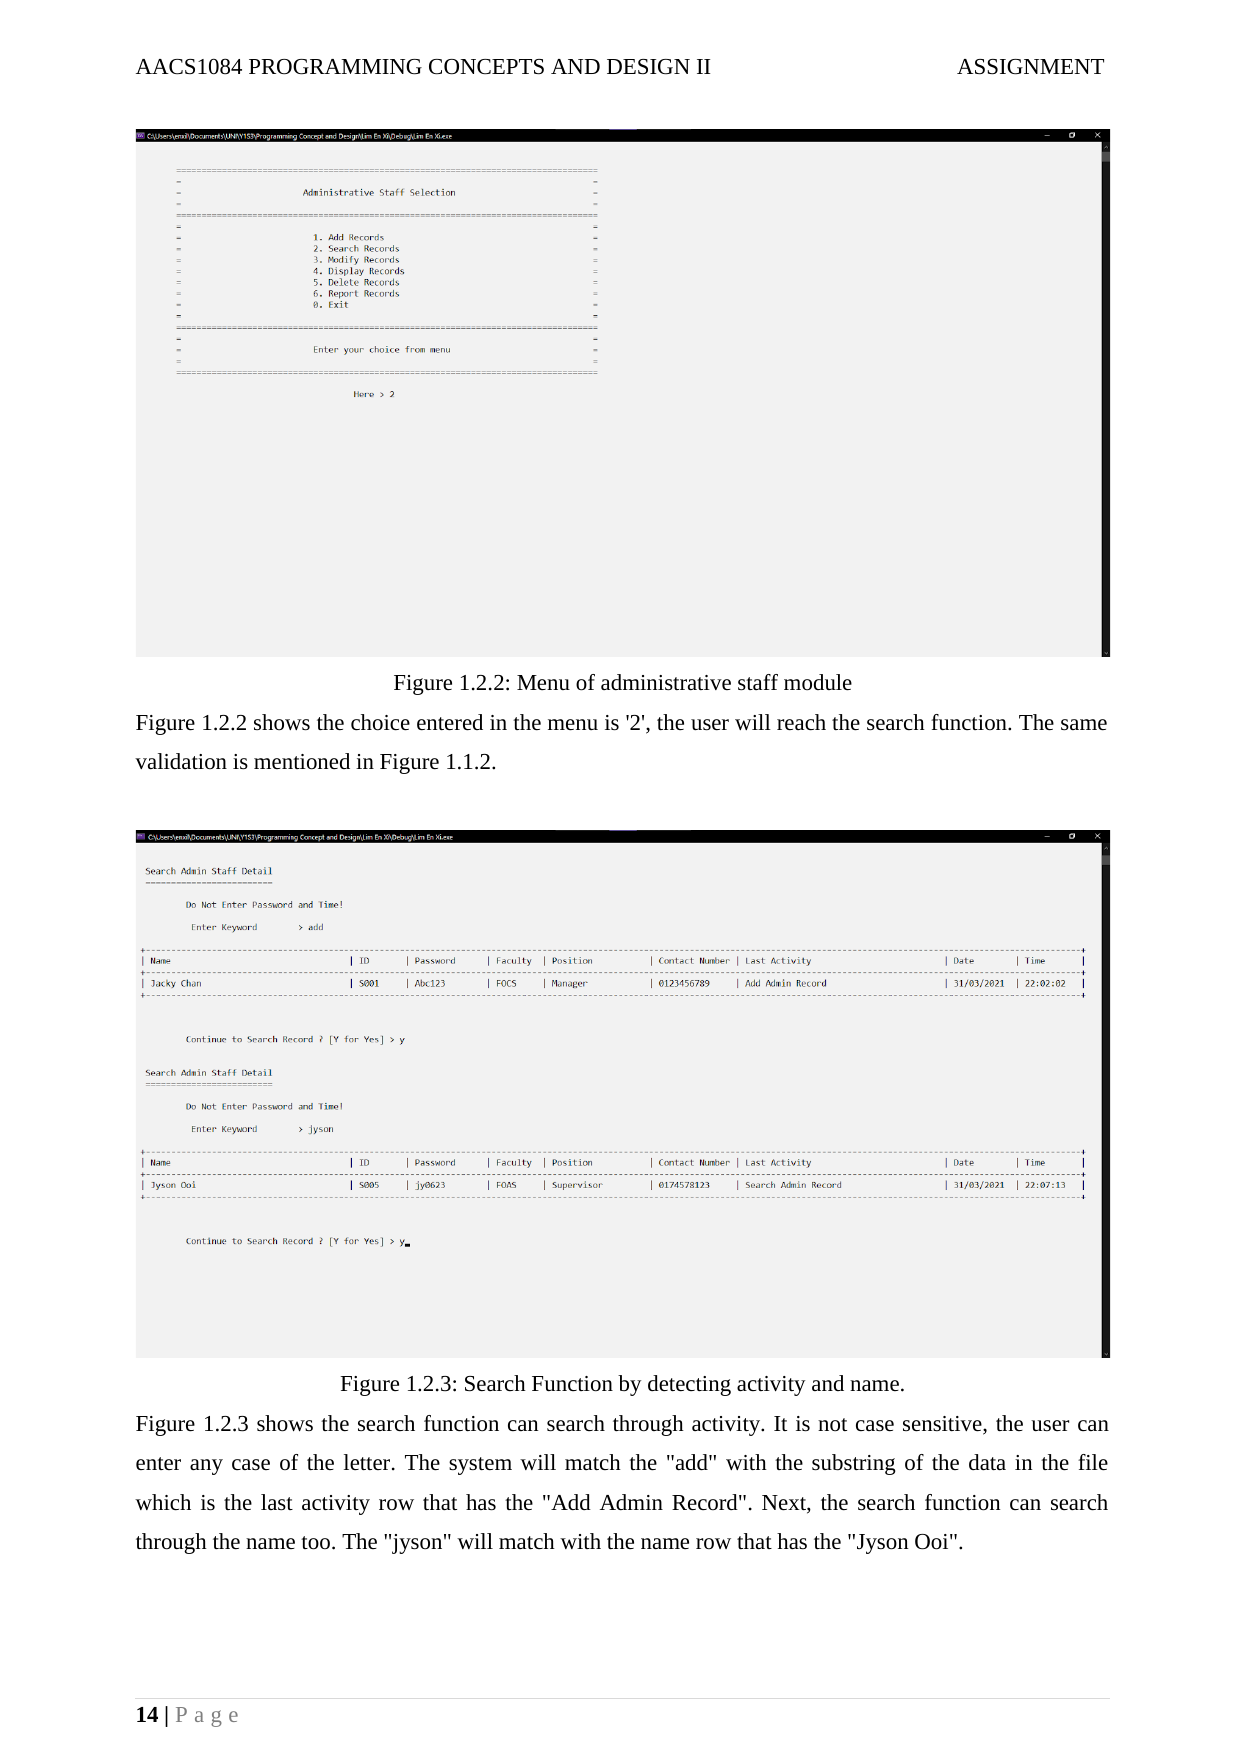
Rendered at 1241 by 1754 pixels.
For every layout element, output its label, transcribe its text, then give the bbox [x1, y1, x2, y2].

picture [135, 129, 1111, 657]
text Figure 1.2.2: Menu of administrative staff module [135, 669, 1110, 696]
picture [135, 830, 1111, 1358]
text Figure 1.2.2 shows the choice entered in the menu is '2', the user will reach the search function. The same validation is mentioned in Figure 1.1.2. [135, 709, 1110, 774]
text Figure 1.2.3 shows the search function can search through activity. It is not case sensitive, the user can enter any case of the letter. The system will match the "add" with the substring of the data in the file which is the last activity row that has the "Add Admin Record". Next, the search function can search through the name too. The "jyson" will match with the name row that has the "Jyson Ooi". [135, 1410, 1110, 1555]
text Figure 1.2.3: Search Function by detecting activity and name. [135, 1370, 1110, 1397]
